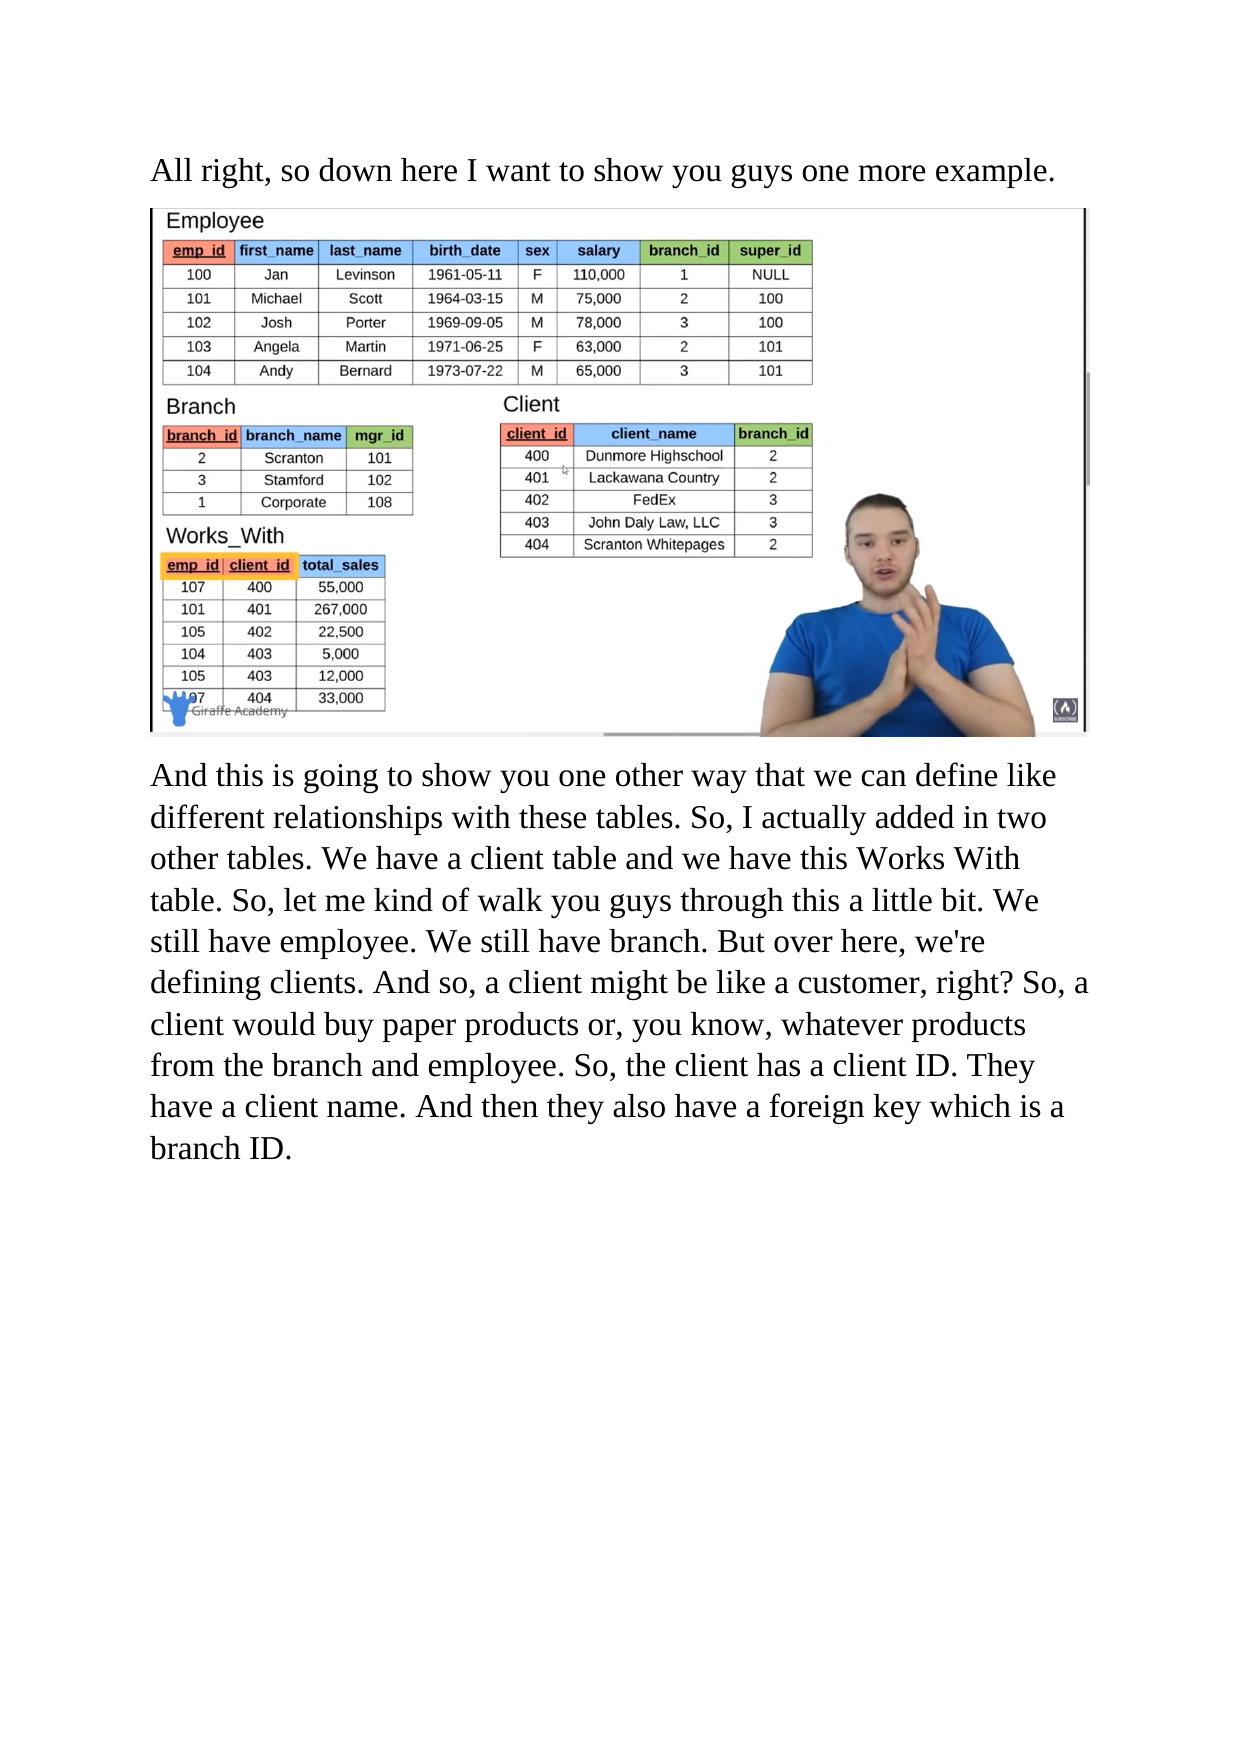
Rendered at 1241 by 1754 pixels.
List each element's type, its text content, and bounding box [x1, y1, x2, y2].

text All right, so down here I want to show you guys one more example. [150, 150, 1090, 188]
picture [150, 208, 1091, 737]
text And this is going to show you one other way that we can define like different relationships with these tables. So, I actually added in two other tables. We have a client table and we have this Works With table. So, let me kind of walk you guys through this a little bit. We still have employee. We still have branch. But over here, we're defining clients. And so, a client might be like a customer, right? So, a client would buy paper products or, you know, whatever products from the branch and employee. So, the client has a client ID. They have a client name. And then they also have a foreign key which is a branch ID. [150, 756, 1090, 1166]
